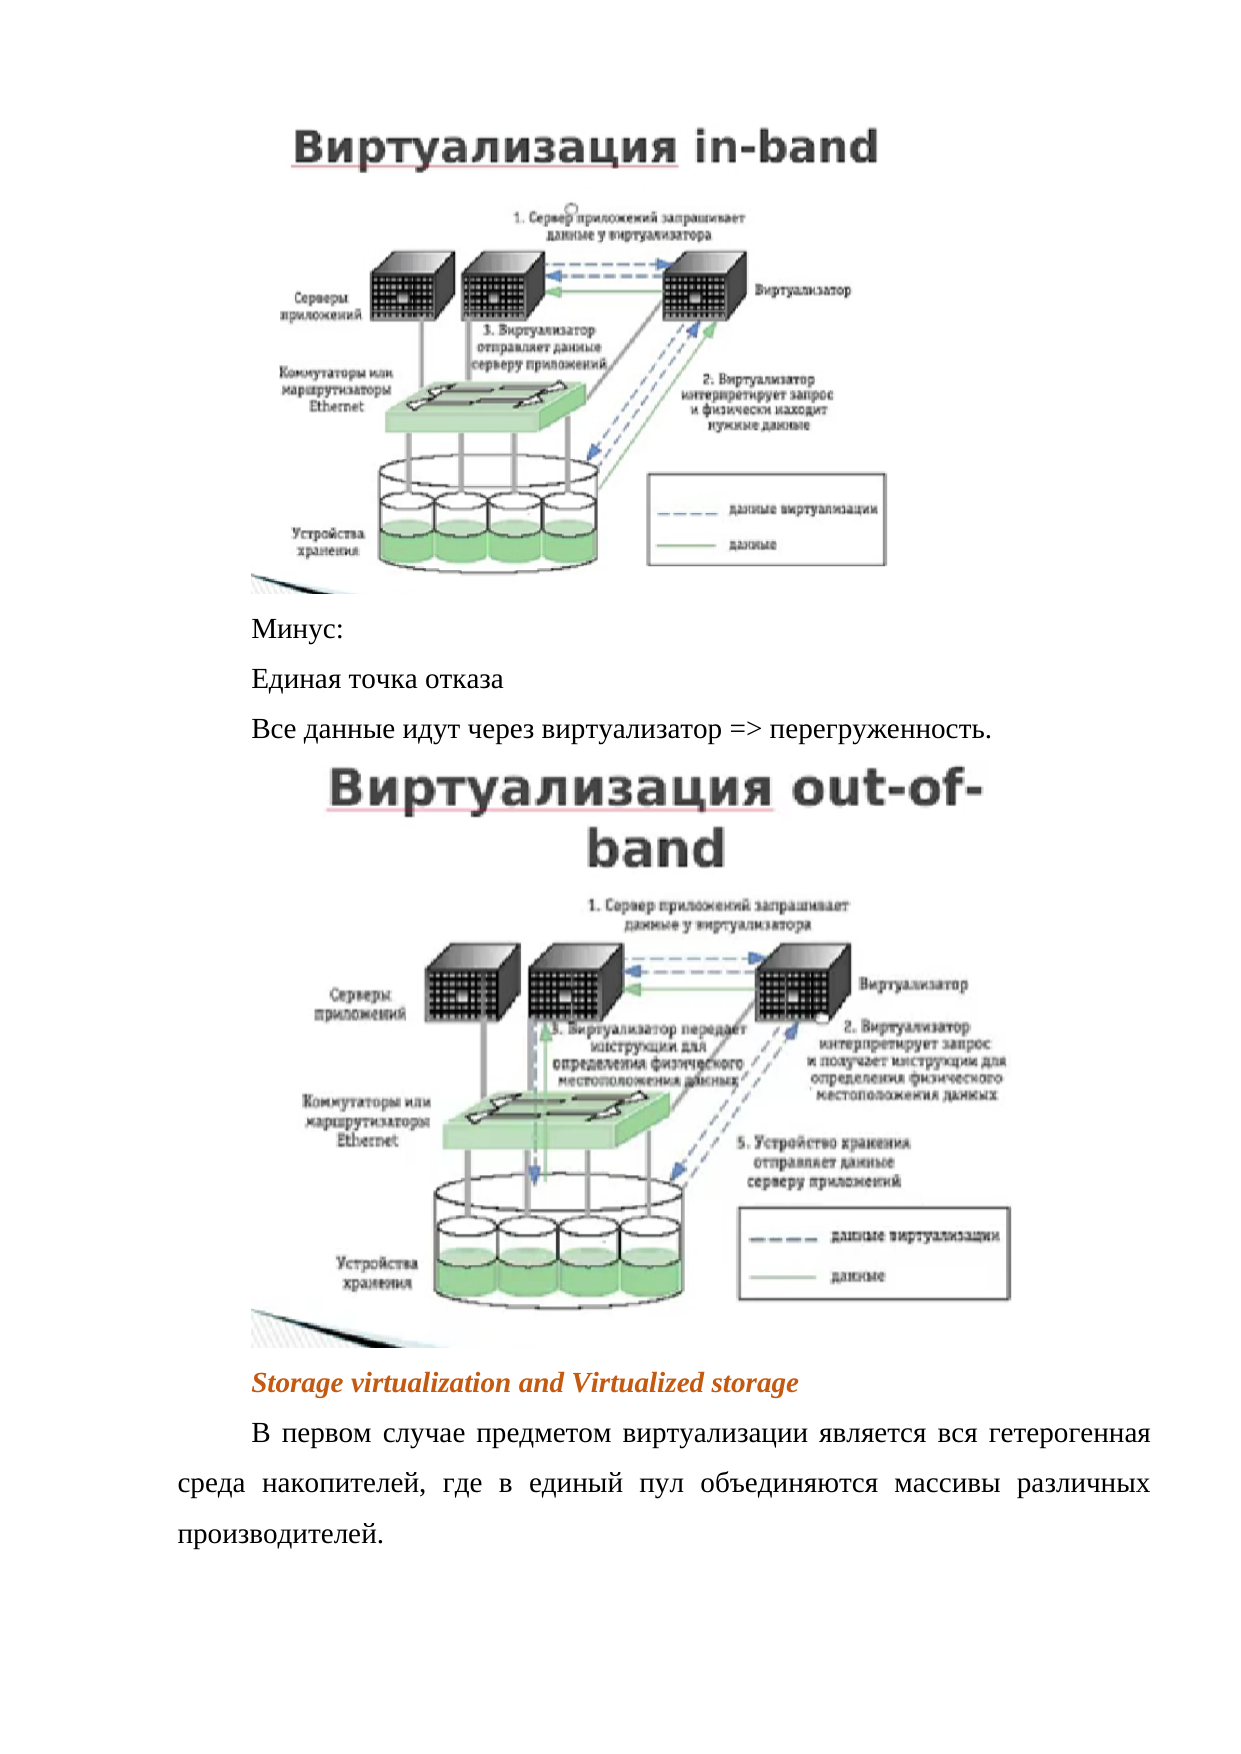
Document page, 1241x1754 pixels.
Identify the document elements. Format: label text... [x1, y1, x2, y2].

list Все данные идут через виртуализатор => перегруженность. [177, 711, 1152, 745]
list Storage virtualization and Virtualized storage [177, 1365, 1152, 1398]
list В первом случае предметом виртуализации является вся гетерогенная среда накопителей, где в единый пул объединяются массивы различных производителей. [177, 1415, 1152, 1549]
list Единая точка отказа [177, 661, 1152, 695]
picture [251, 761, 1055, 1348]
picture [251, 118, 925, 594]
list Минус: [177, 611, 1152, 644]
